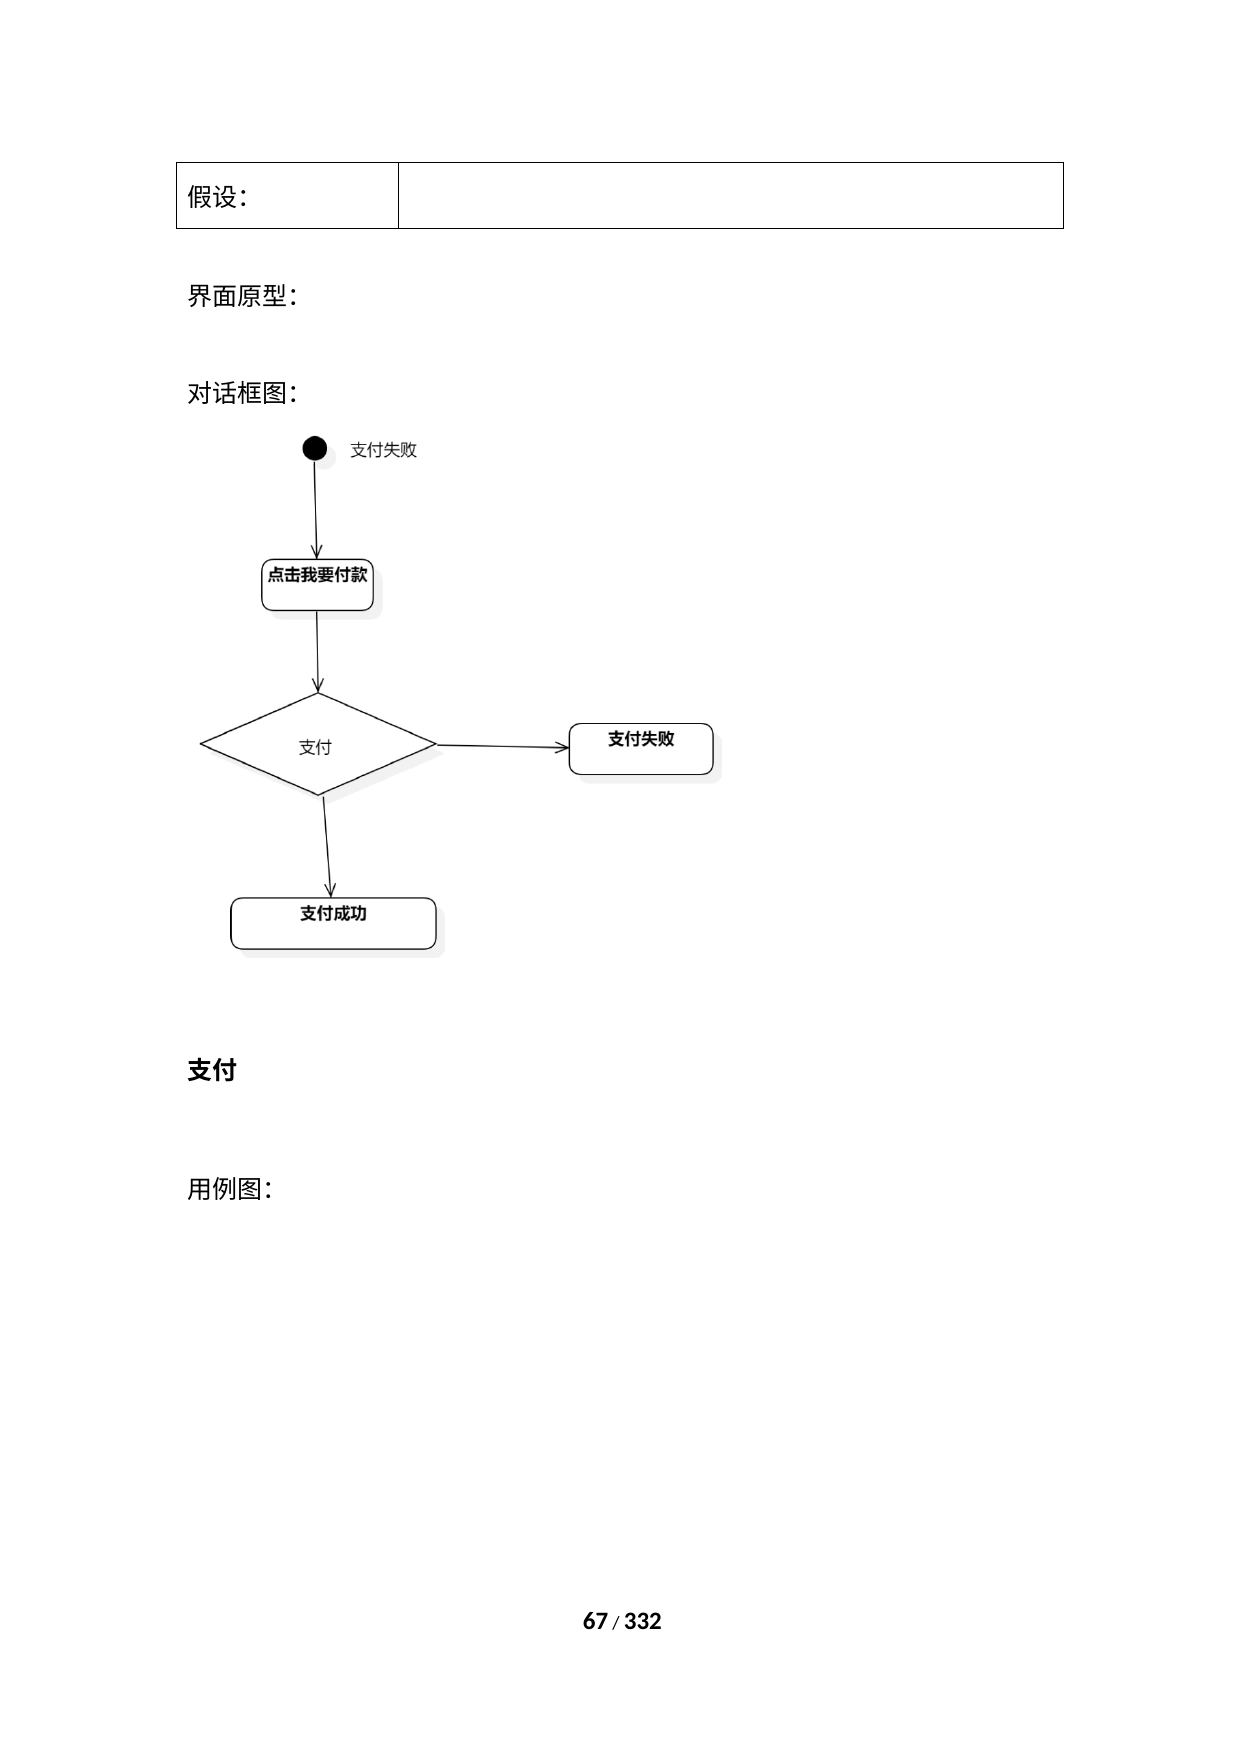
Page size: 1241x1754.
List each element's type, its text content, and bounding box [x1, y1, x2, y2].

text 界面原型： [187, 262, 1053, 327]
text 支付 [187, 1036, 1053, 1101]
picture [187, 424, 764, 1000]
text 用例图： [187, 1155, 1053, 1220]
table_cell [399, 163, 1063, 228]
table_cell 假设： [177, 163, 398, 228]
text 对话框图： [187, 359, 1053, 424]
